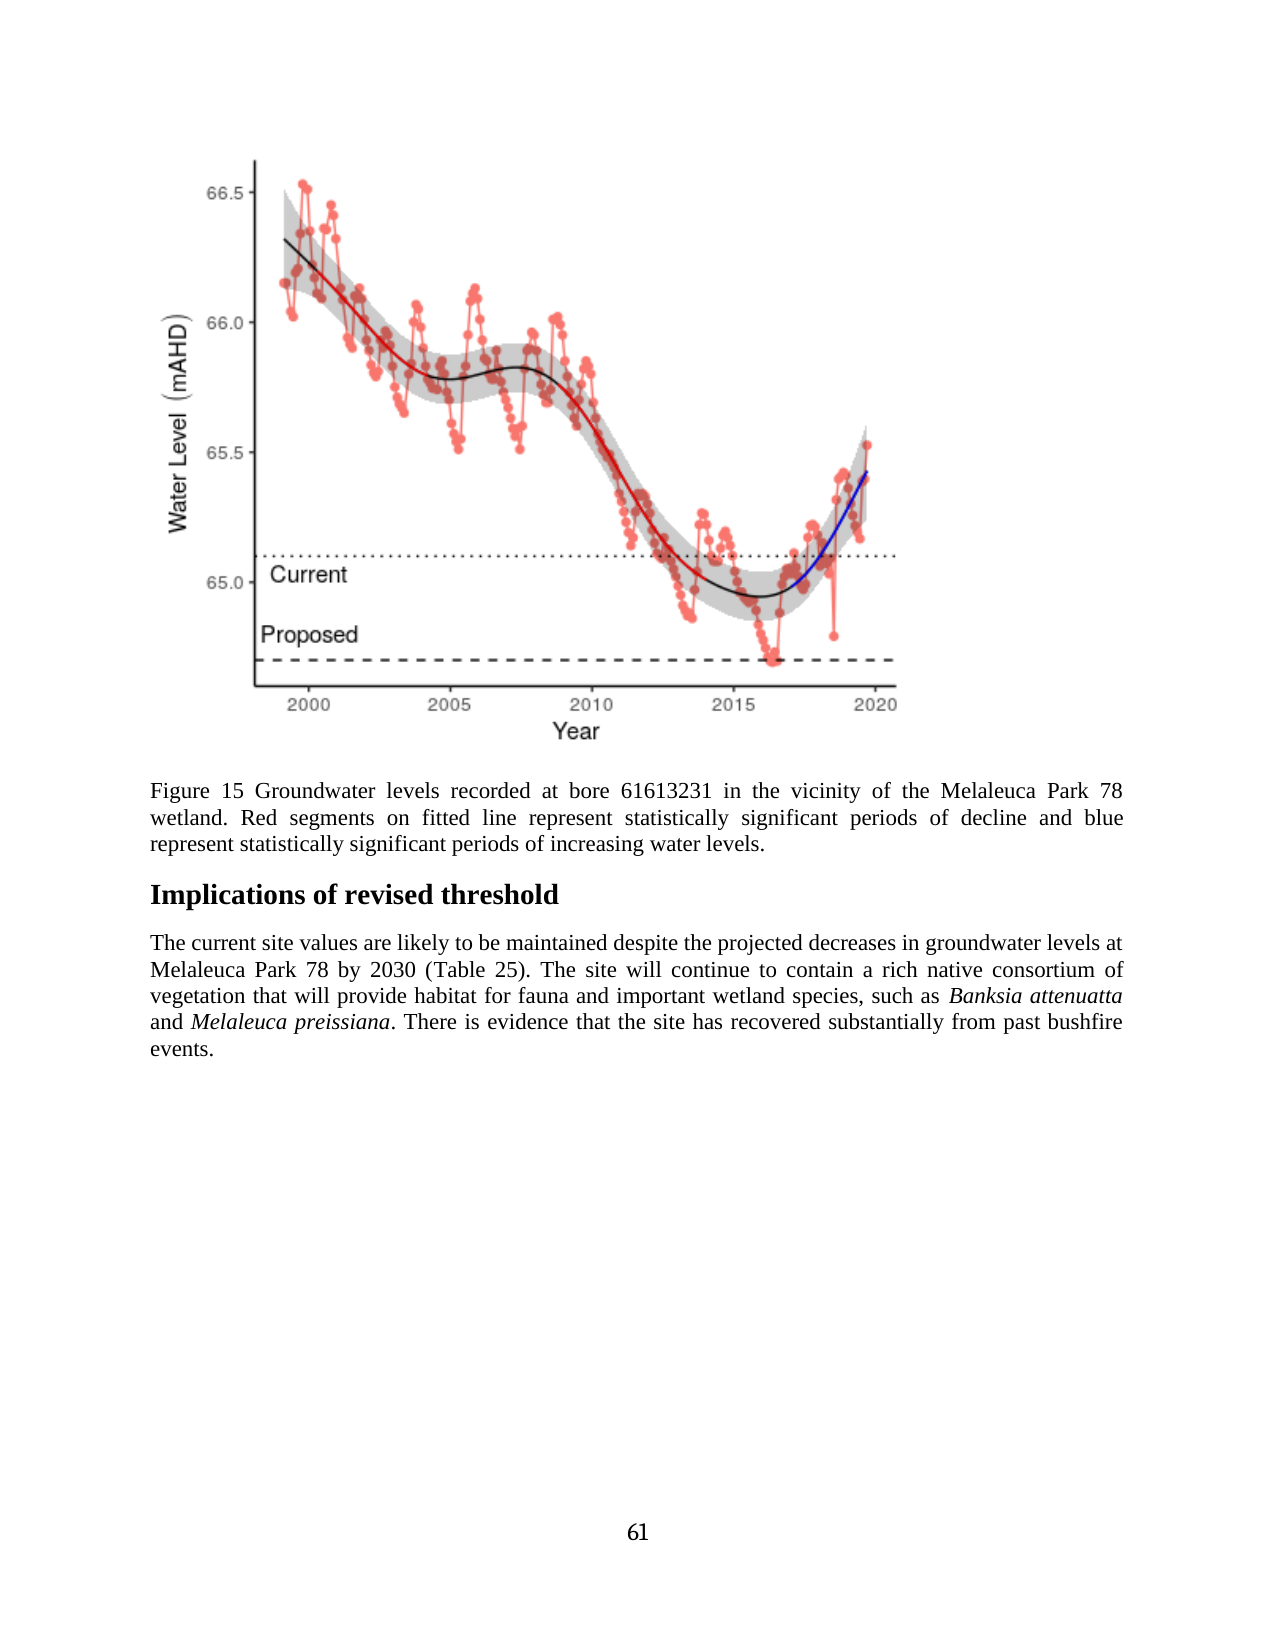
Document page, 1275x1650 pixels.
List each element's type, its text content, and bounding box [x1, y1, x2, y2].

subtitle Implications of revised threshold [150, 877, 1125, 911]
picture [150, 150, 908, 757]
text The current site values are likely to be maintained despite the projected decreases in groundwater levels at Melaleuca Park 78 by 2030 (Table 25). The site will continue to contain a rich native consortium of vegetation that will provide habitat for fauna and important wetland species, such as Banksia attenuatta and Melaleuca preissiana. There is evidence that the site has recovered substantially from past bushfire events. [150, 929, 1125, 1061]
text Figure 15 Groundwater levels recorded at bore 61613231 in the vicinity of the Melaleuca Park 78 wetland. Red segments on fitted line represent statistically significant periods of decline and blue represent statistically significant periods of increasing water levels. [150, 777, 1125, 856]
